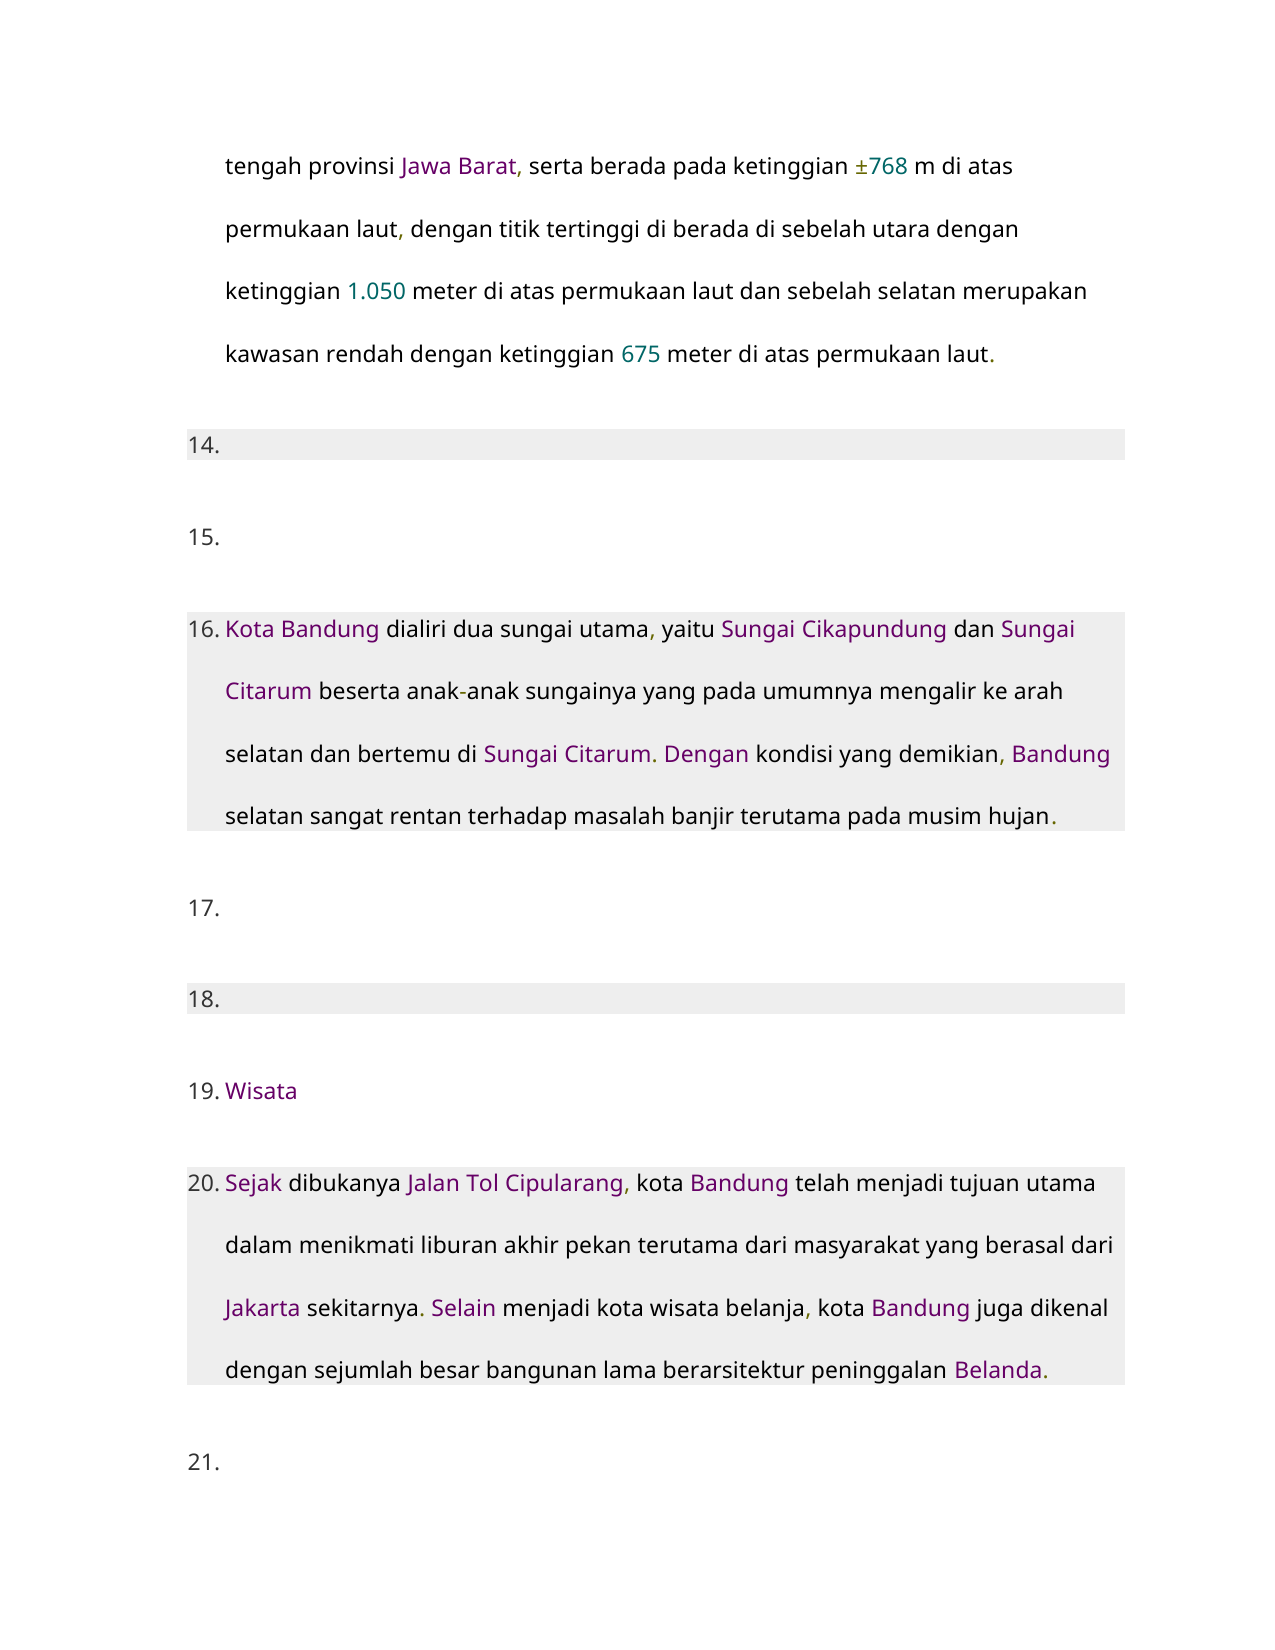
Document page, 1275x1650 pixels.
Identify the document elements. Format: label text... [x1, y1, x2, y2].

list Wisata [187, 1075, 1125, 1106]
list Sejak dibukanya Jalan Tol Cipularang, kota Bandung telah menjadi tujuan utama dalam menikmati liburan akhir pekan terutama dari masyarakat yang berasal dari Jakarta sekitarnya. Selain menjadi kota wisata belanja, kota Bandung juga dikenal dengan sejumlah besar bangunan lama berarsitektur peninggalan Belanda. [187, 1167, 1125, 1385]
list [187, 150, 1125, 369]
list Kota Bandung dialiri dua sungai utama, yaitu Sungai Cikapundung dan Sungai Citarum beserta anak-anak sungainya yang pada umumnya mengalir ke arah selatan dan bertemu di Sungai Citarum. Dengan kondisi yang demikian, Bandung selatan sangat rentan terhadap masalah banjir terutama pada musim hujan. [187, 612, 1125, 831]
